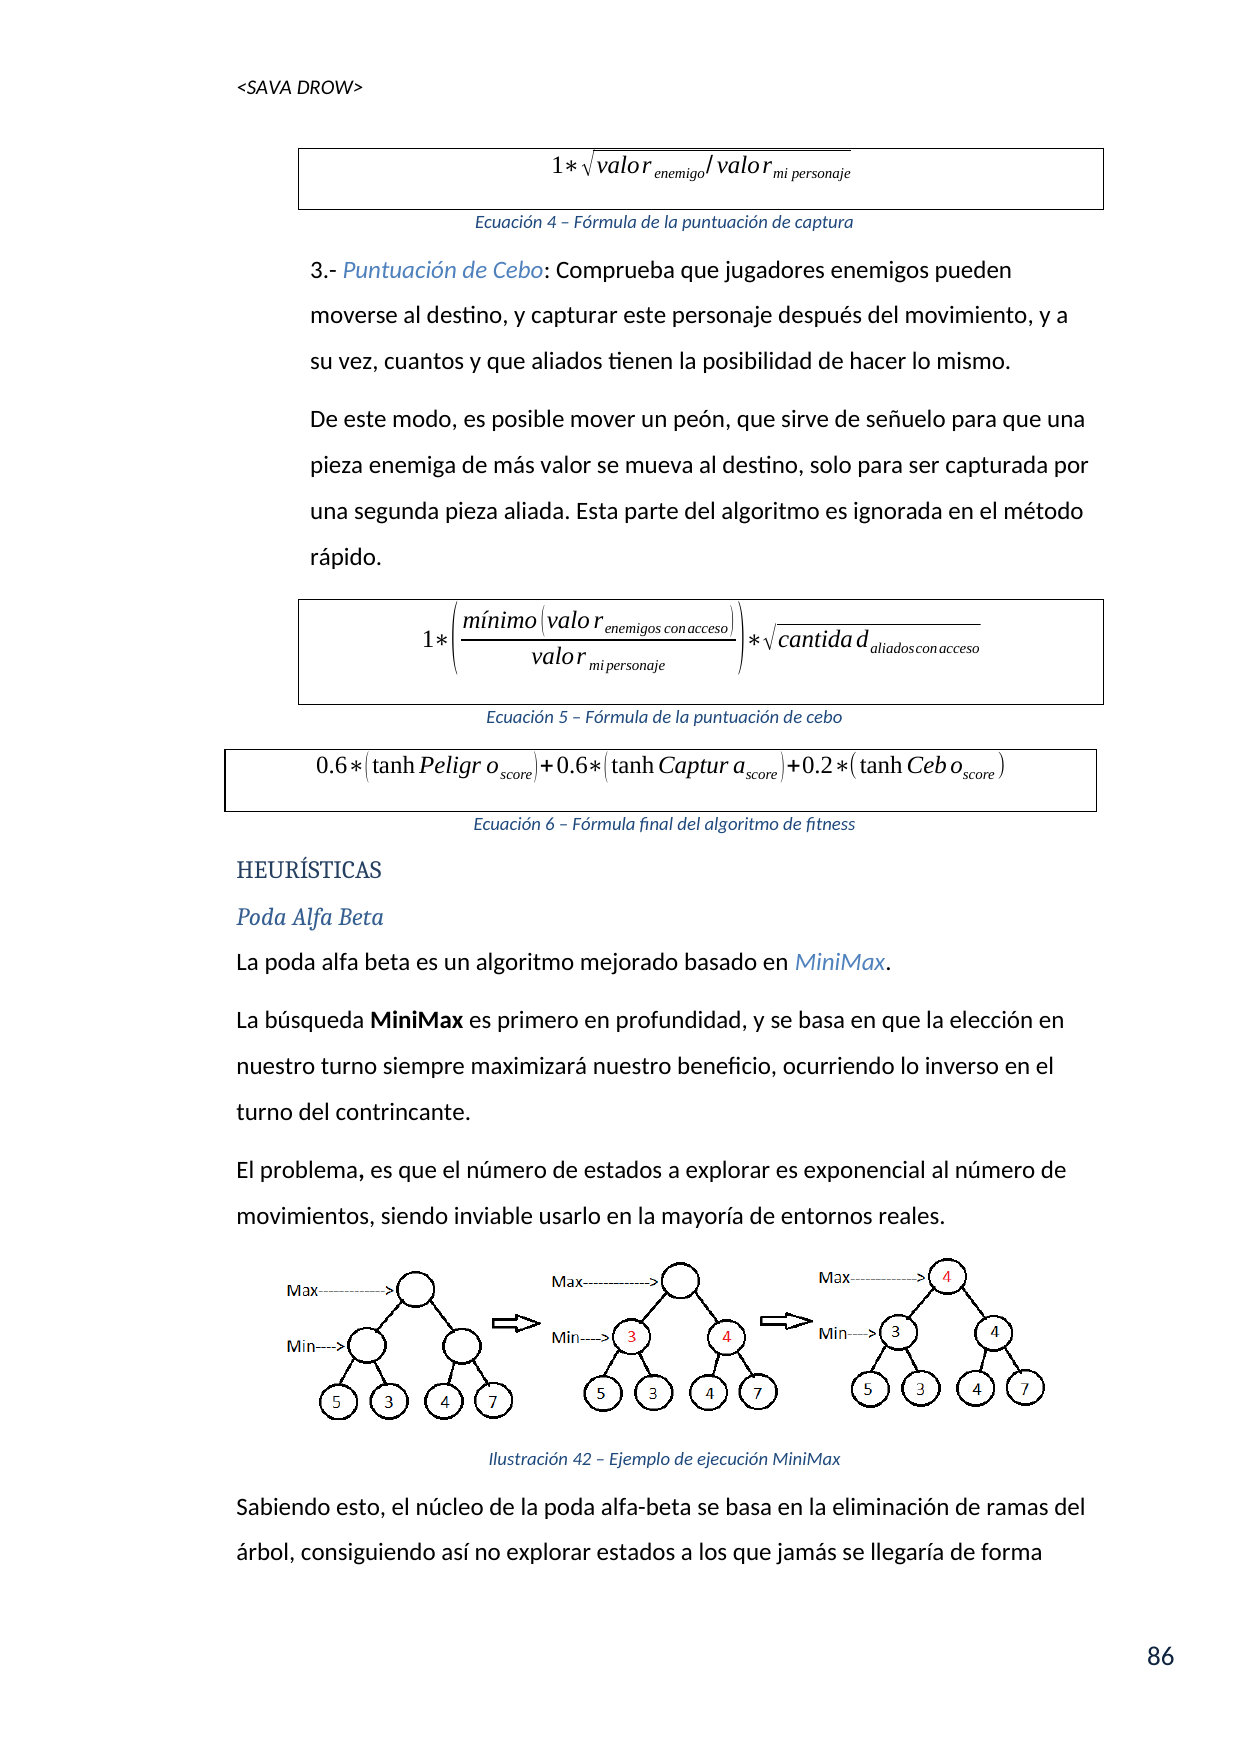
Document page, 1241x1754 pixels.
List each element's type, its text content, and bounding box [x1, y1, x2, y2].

text La poda alfa beta es un algoritmo mejorado basado en MiniMax. [236, 946, 1092, 977]
table_header [299, 600, 1103, 704]
table_header [299, 149, 1103, 209]
text 3.- Puntuación de Cebo: Comprueba que jugadores enemigos pueden moverse al destino, y capturar este personaje después del movimiento, y a su vez, cuantos y que aliados tienen la posibilidad de hacer lo mismo. [310, 254, 1092, 376]
subtitle HEURÍSTICAS [236, 856, 1092, 885]
text De este modo, es posible mover un peón, que sirve de señuelo para que una pieza enemiga de más valor se mueva al destino, solo para ser capturada por una segunda pieza aliada. Esta parte del algoritmo es ignorada en el método rápido. [310, 404, 1092, 571]
table_header [226, 750, 1096, 811]
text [236, 1491, 1092, 1567]
text La búsqueda MiniMax es primero en profundidad, y se basa en que la elección en nuestro turno siempre maximizará nuestro beneficio, ocurriendo lo inverso en el turno del contrincante. [236, 1004, 1092, 1127]
picture [280, 1258, 1048, 1420]
text El problema, es que el número de estados a explorar es exponencial al número de movimientos, siendo inviable usarlo en la mayoría de entornos reales. [236, 1154, 1092, 1231]
subtitle Poda Alfa Beta [236, 903, 1092, 932]
